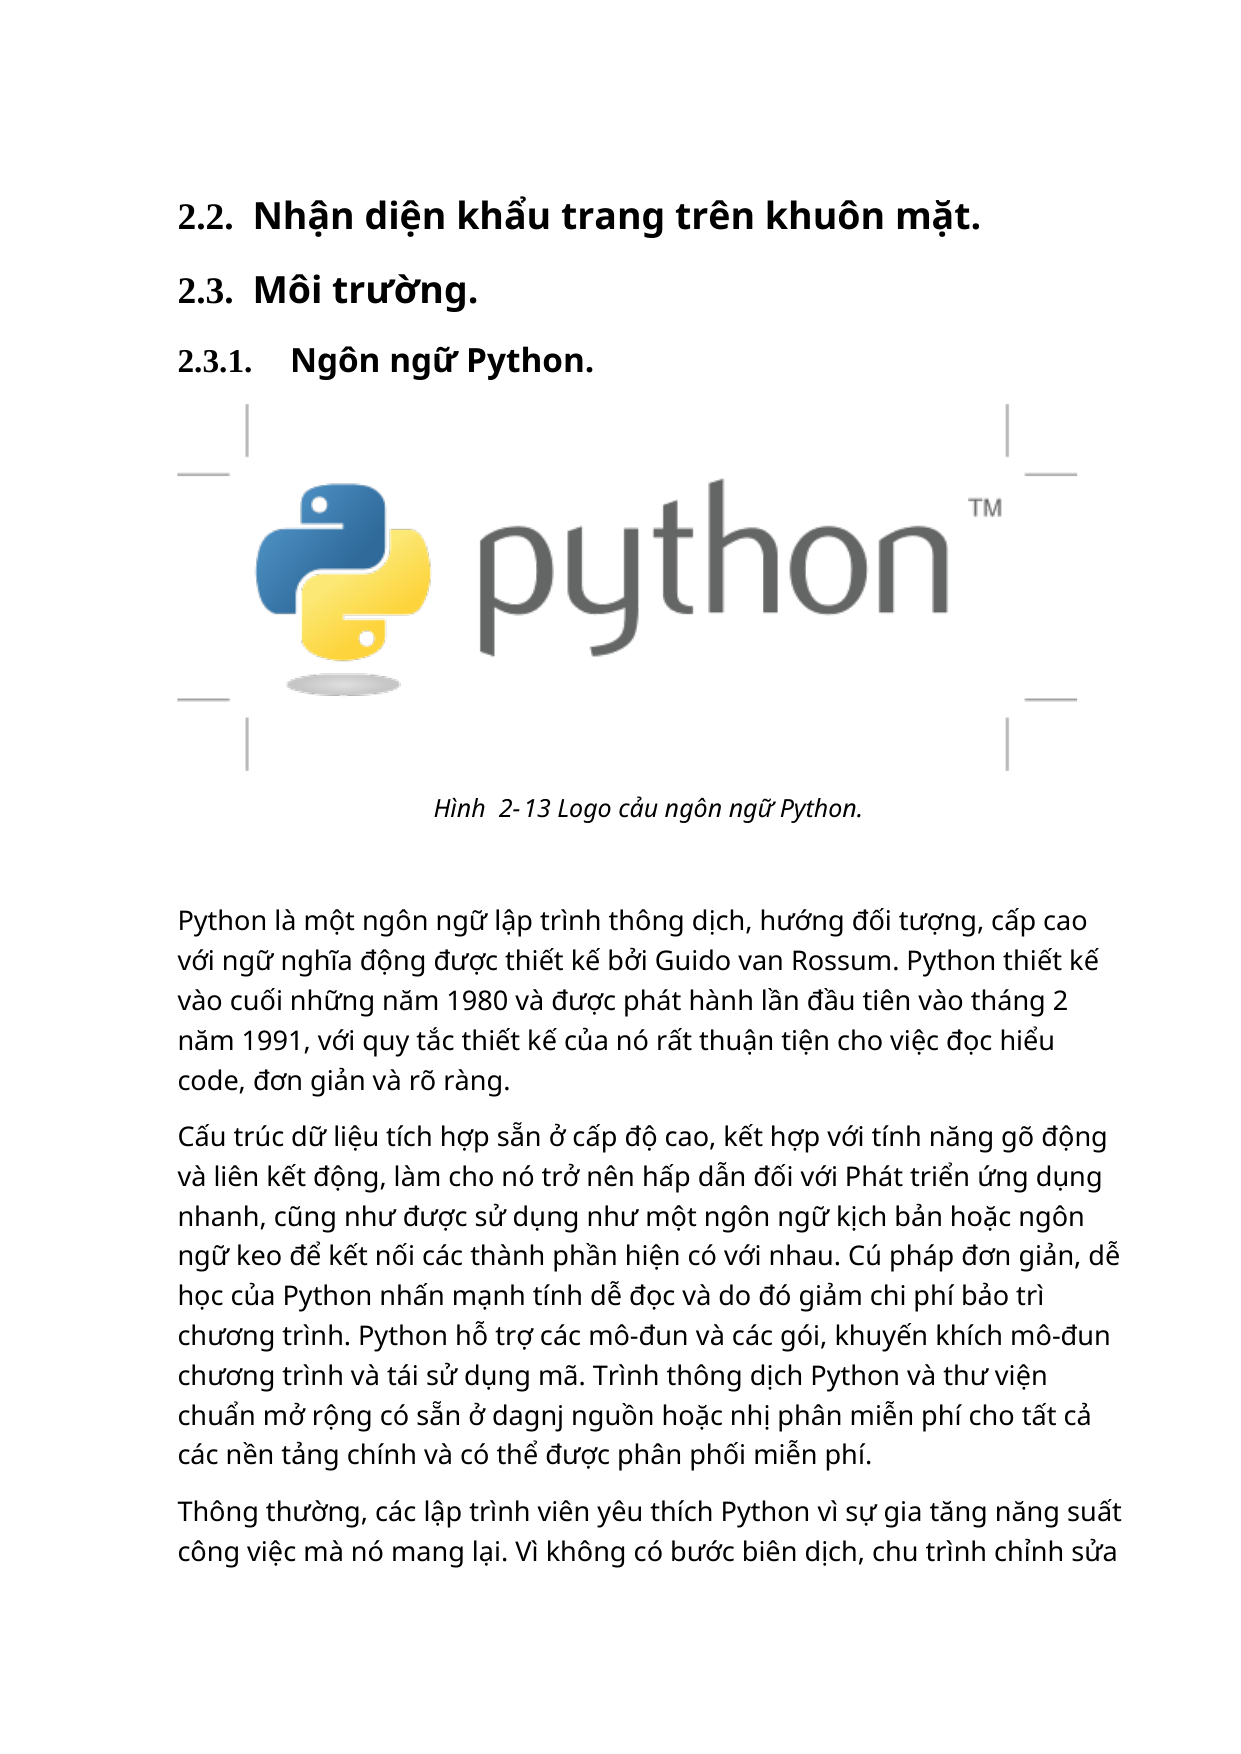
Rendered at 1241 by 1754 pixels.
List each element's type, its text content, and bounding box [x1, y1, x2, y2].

subtitle Nhận diện khẩu trang trên khuôn mặt. [177, 190, 1122, 241]
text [177, 1492, 1122, 1569]
text Python là một ngôn ngữ lập trình thông dịch, hướng đối tượng, cấp cao với ngữ nghĩa động được thiết kế bởi Guido van Rossum. Python thiết kế vào cuối những năm 1980 và được phát hành lần đầu tiên vào tháng 2 năm 1991, với quy tắc thiết kế của nó rất thuận tiện cho việc đọc hiểu code, đơn giản và rõ ràng. [177, 902, 1122, 1098]
subtitle Ngôn ngữ Python. [177, 337, 1122, 383]
picture [177, 404, 1078, 771]
text Cấu trúc dữ liệu tích hợp sẵn ở cấp độ cao, kết hợp với tính năng gõ động và liên kết động, làm cho nó trở nên hấp dẫn đối với Phát triển ứng dụng nhanh, cũng như được sử dụng như một ngôn ngữ kịch bản hoặc ngôn ngữ keo để kết nối các thành phần hiện có với nhau. Cú pháp đơn giản, dễ học của Python nhấn mạnh tính dễ đọc và do đó giảm chi phí bảo trì chương trình. Python hỗ trợ các mô-đun và các gói, khuyến khích mô-đun chương trình và tái sử dụng mã. Trình thông dịch Python và thư viện chuẩn mở rộng có sẵn ở dagnj nguồn hoặc nhị phân miễn phí cho tất cả các nền tảng chính và có thể được phân phối miễn phí. [177, 1117, 1122, 1473]
subtitle Môi trường. [177, 263, 1122, 314]
